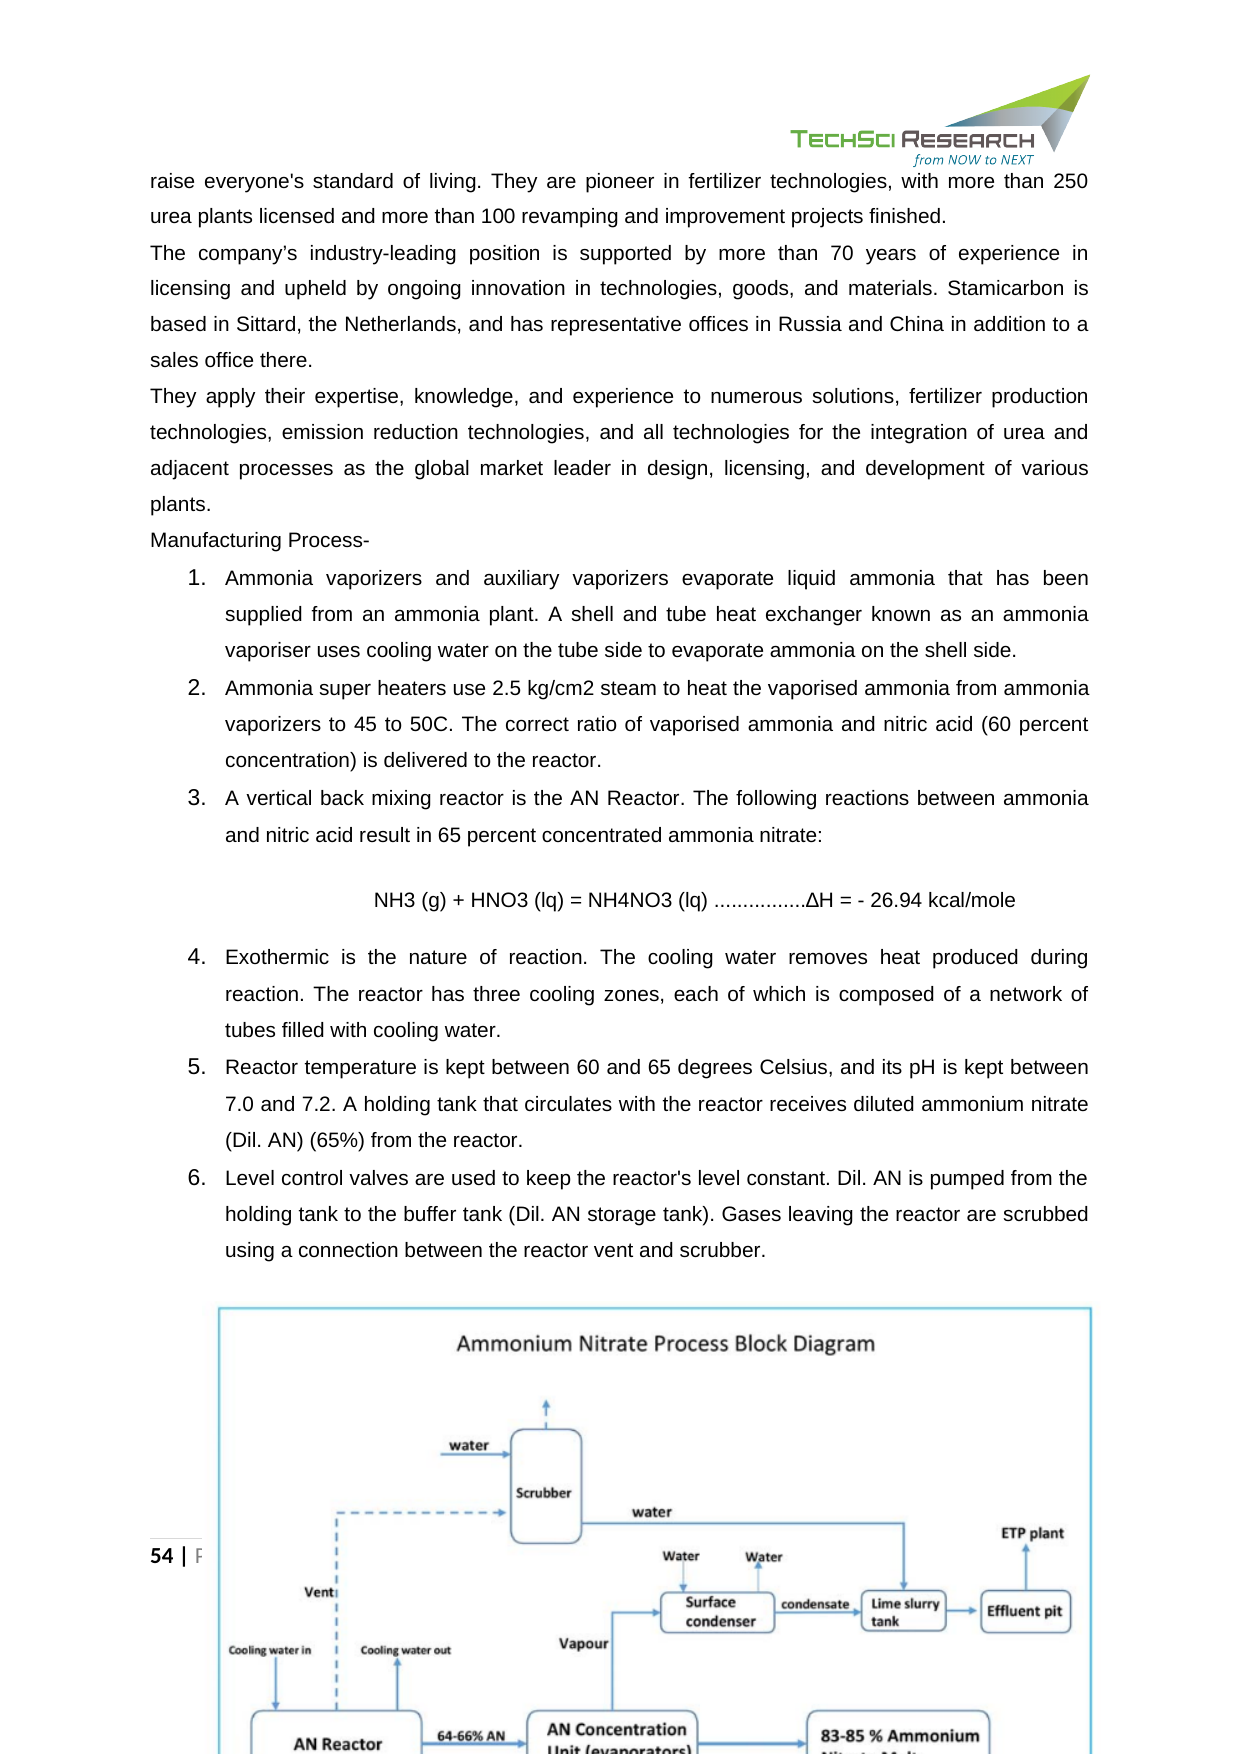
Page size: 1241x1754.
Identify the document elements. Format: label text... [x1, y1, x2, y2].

text Manufacturing Process- [150, 528, 1090, 552]
picture [788, 73, 1091, 169]
picture [202, 1301, 1101, 1754]
list Ammonia super heaters use 2.5 kg/cm2 steam to heat the vaporised ammonia from ammonia vaporizers to 45 to 50C. The correct ratio of vaporised ammonia and nitric acid (60 percent concentration) is delivered to the reactor. [187, 674, 1090, 772]
text The company’s industry-leading position is supported by more than 70 years of experience in licensing and upheld by ongoing innovation in technologies, goods, and materials. Stamicarbon is based in Sittard, the Netherlands, and has representative offices in Russia and China in addition to a sales office there. [150, 240, 1090, 372]
list Exothermic is the nature of reaction. The cooling water removes heat produced during reaction. The reactor has three cooling zones, each of which is composed of a network of tubes filled with cooling water. [187, 943, 1090, 1041]
list NH3 (g) + HNO3 (lq) = NH4NO3 (lq) ................∆H = - 26.94 kcal/mole [300, 888, 1090, 912]
list Level control valves are used to keep the reactor's level constant. Dil. AN is pumped from the holding tank to the buffer tank (Dil. AN storage tank). Gases leaving the reactor are scrubbed using a connection between the reactor vent and scrubber. [187, 1163, 1090, 1262]
list Ammonia vaporizers and auxiliary vaporizers evaporate liquid ammonia that has been supplied from an ammonia plant. A shell and tube heat exchanger known as an ammonia vaporiser uses cooling water on the tube side to evaporate ammonia on the shell side. [187, 564, 1090, 662]
list A vertical back mixing reactor is the AN Reactor. The following reactions between ammonia and nitric acid result in 65 percent concentrated ammonia nitrate: [187, 784, 1090, 846]
text They apply their expertise, knowledge, and experience to numerous solutions, fertilizer production technologies, emission reduction technologies, and all technologies for the integration of urea and adjacent processes as the global market leader in design, licensing, and development of various plants. [150, 384, 1090, 516]
list Reactor temperature is kept between 60 and 65 degrees Celsius, and its pH is kept between 7.0 and 7.2. A holding tank that circulates with the reactor receives diluted ammonium nitrate (Dil. AN) (65%) from the reactor. [187, 1053, 1090, 1152]
